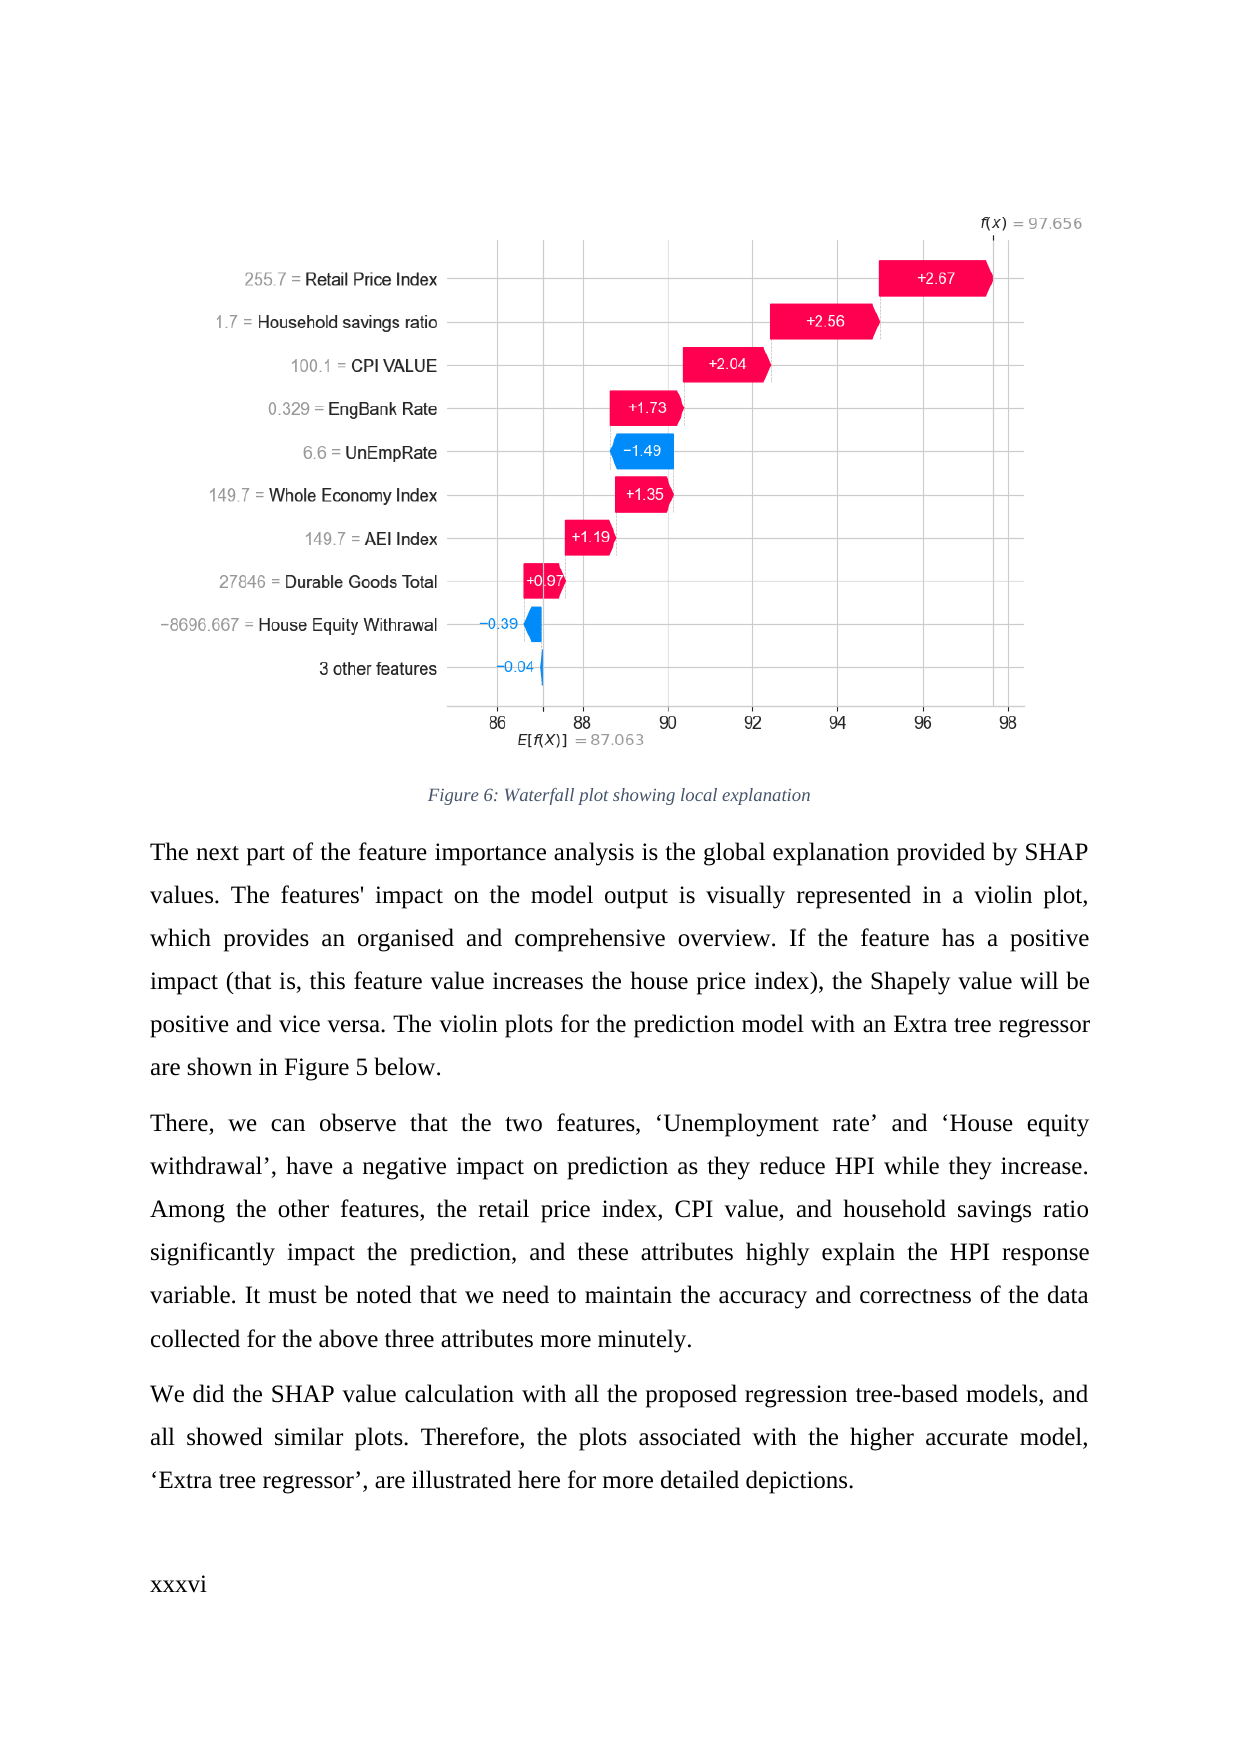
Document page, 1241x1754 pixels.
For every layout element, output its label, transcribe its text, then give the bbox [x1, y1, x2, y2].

text The next part of the feature importance analysis is the global explanation provided by SHAP values. The features' impact on the model output is visually represented in a violin plot, which provides an organised and comprehensive overview. If the feature has a positive impact (that is, this feature value increases the house price index), the Shapely value will be positive and vice versa. The violin plots for the prediction model with an Extra tree regressor are shown in Figure 5 below. [150, 837, 1090, 1081]
text There, we can observe that the two features, ‘Unemployment rate’ and ‘House equity withdrawal’, have a negative impact on prediction as they reduce HPI while they increase. Among the other features, the retail price index, CPI value, and household savings ratio significantly impact the prediction, and these attributes highly explain the HPI response variable. It must be noted that we need to maintain the accuracy and correctness of the data collected for the above three attributes more minutely. [150, 1108, 1090, 1352]
picture [150, 205, 1091, 757]
text We did the SHAP value calculation with all the proposed regression tree-based models, and all showed similar plots. Therefore, the plots associated with the higher accurate model, ‘Extra tree regressor’, are illustrated here for more detailed depictions. [150, 1379, 1090, 1494]
